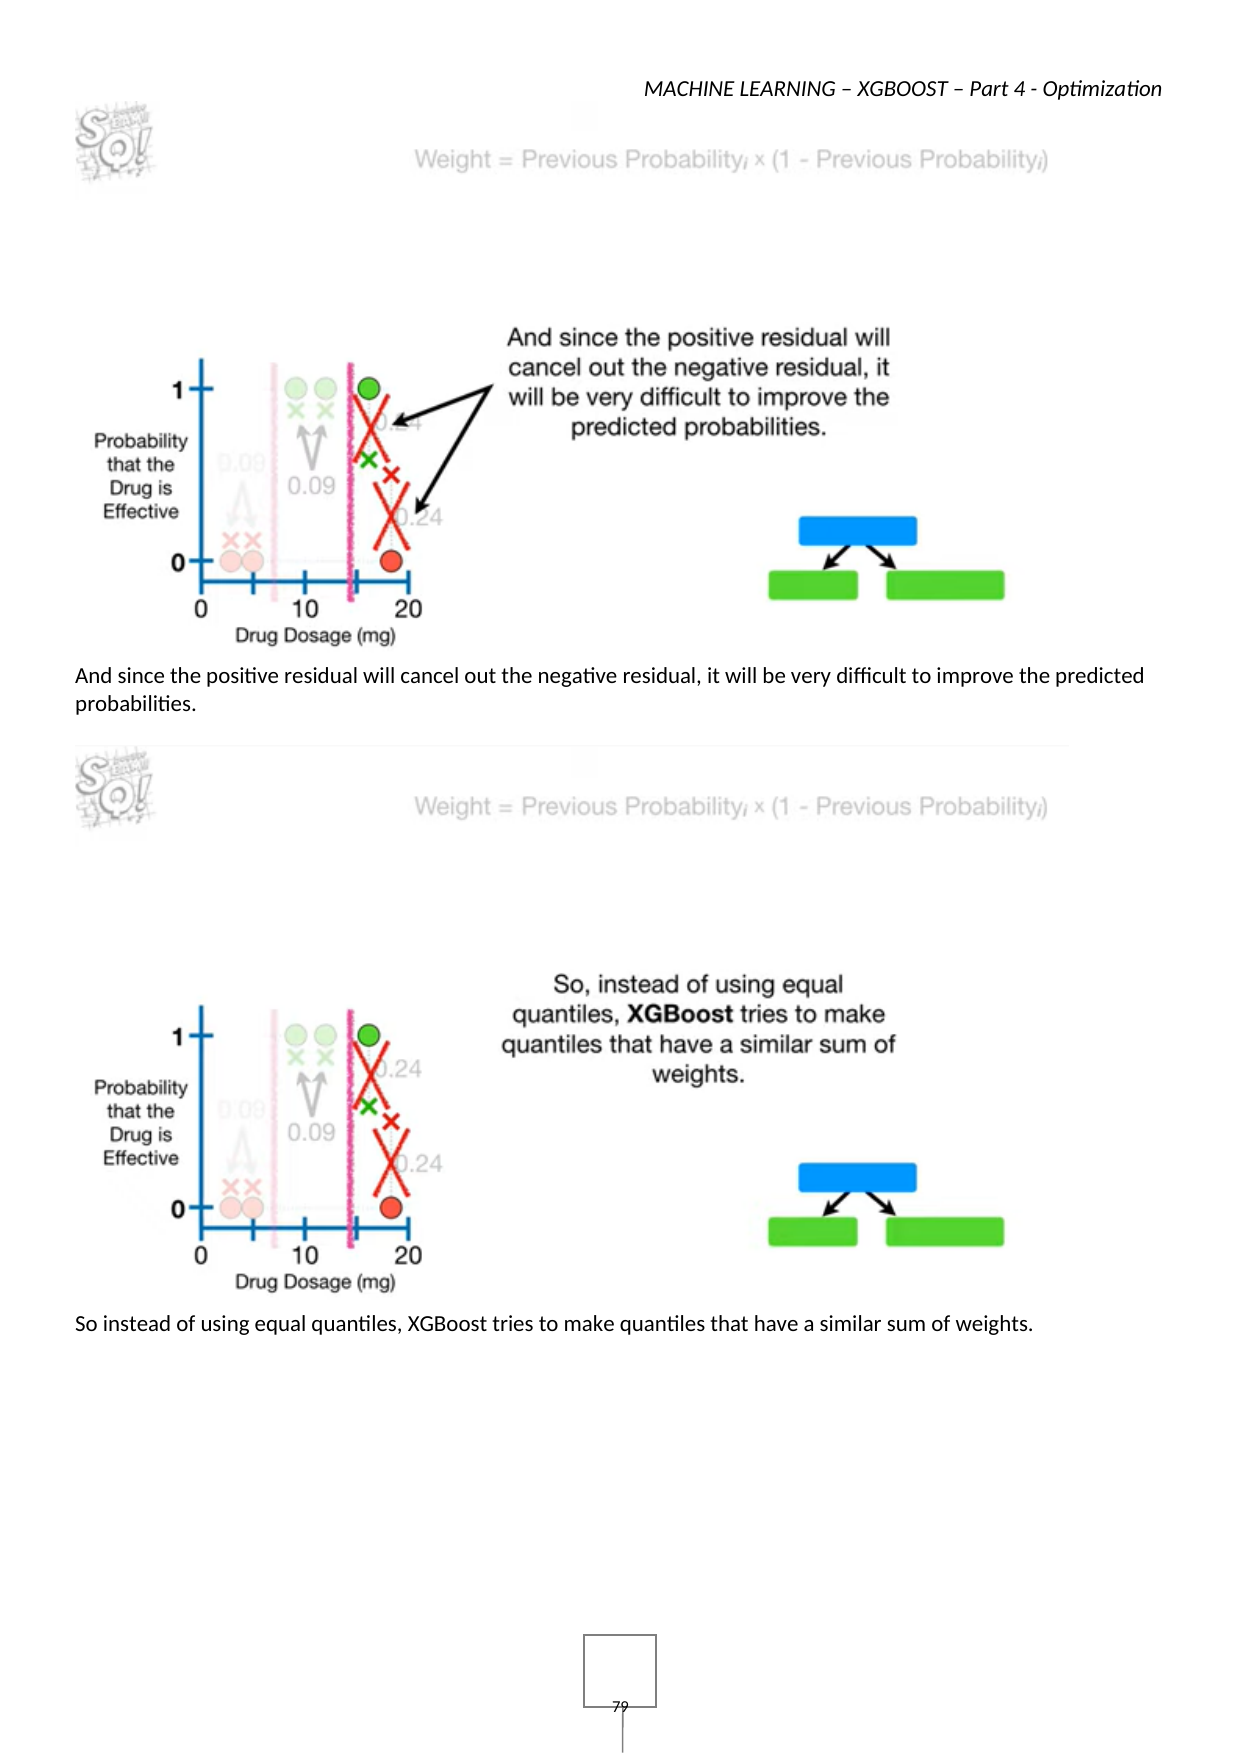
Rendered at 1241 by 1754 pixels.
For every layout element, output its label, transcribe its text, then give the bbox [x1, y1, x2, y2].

text And since the positive residual will cancel out the negative residual, it will be very difficult to improve the predicted probabilities. [75, 661, 1165, 717]
picture [75, 101, 1071, 662]
text So instead of using equal quantiles, XGBoost tries to make quantiles that have a similar sum of weights. [75, 1309, 1165, 1337]
picture [75, 745, 1069, 1310]
